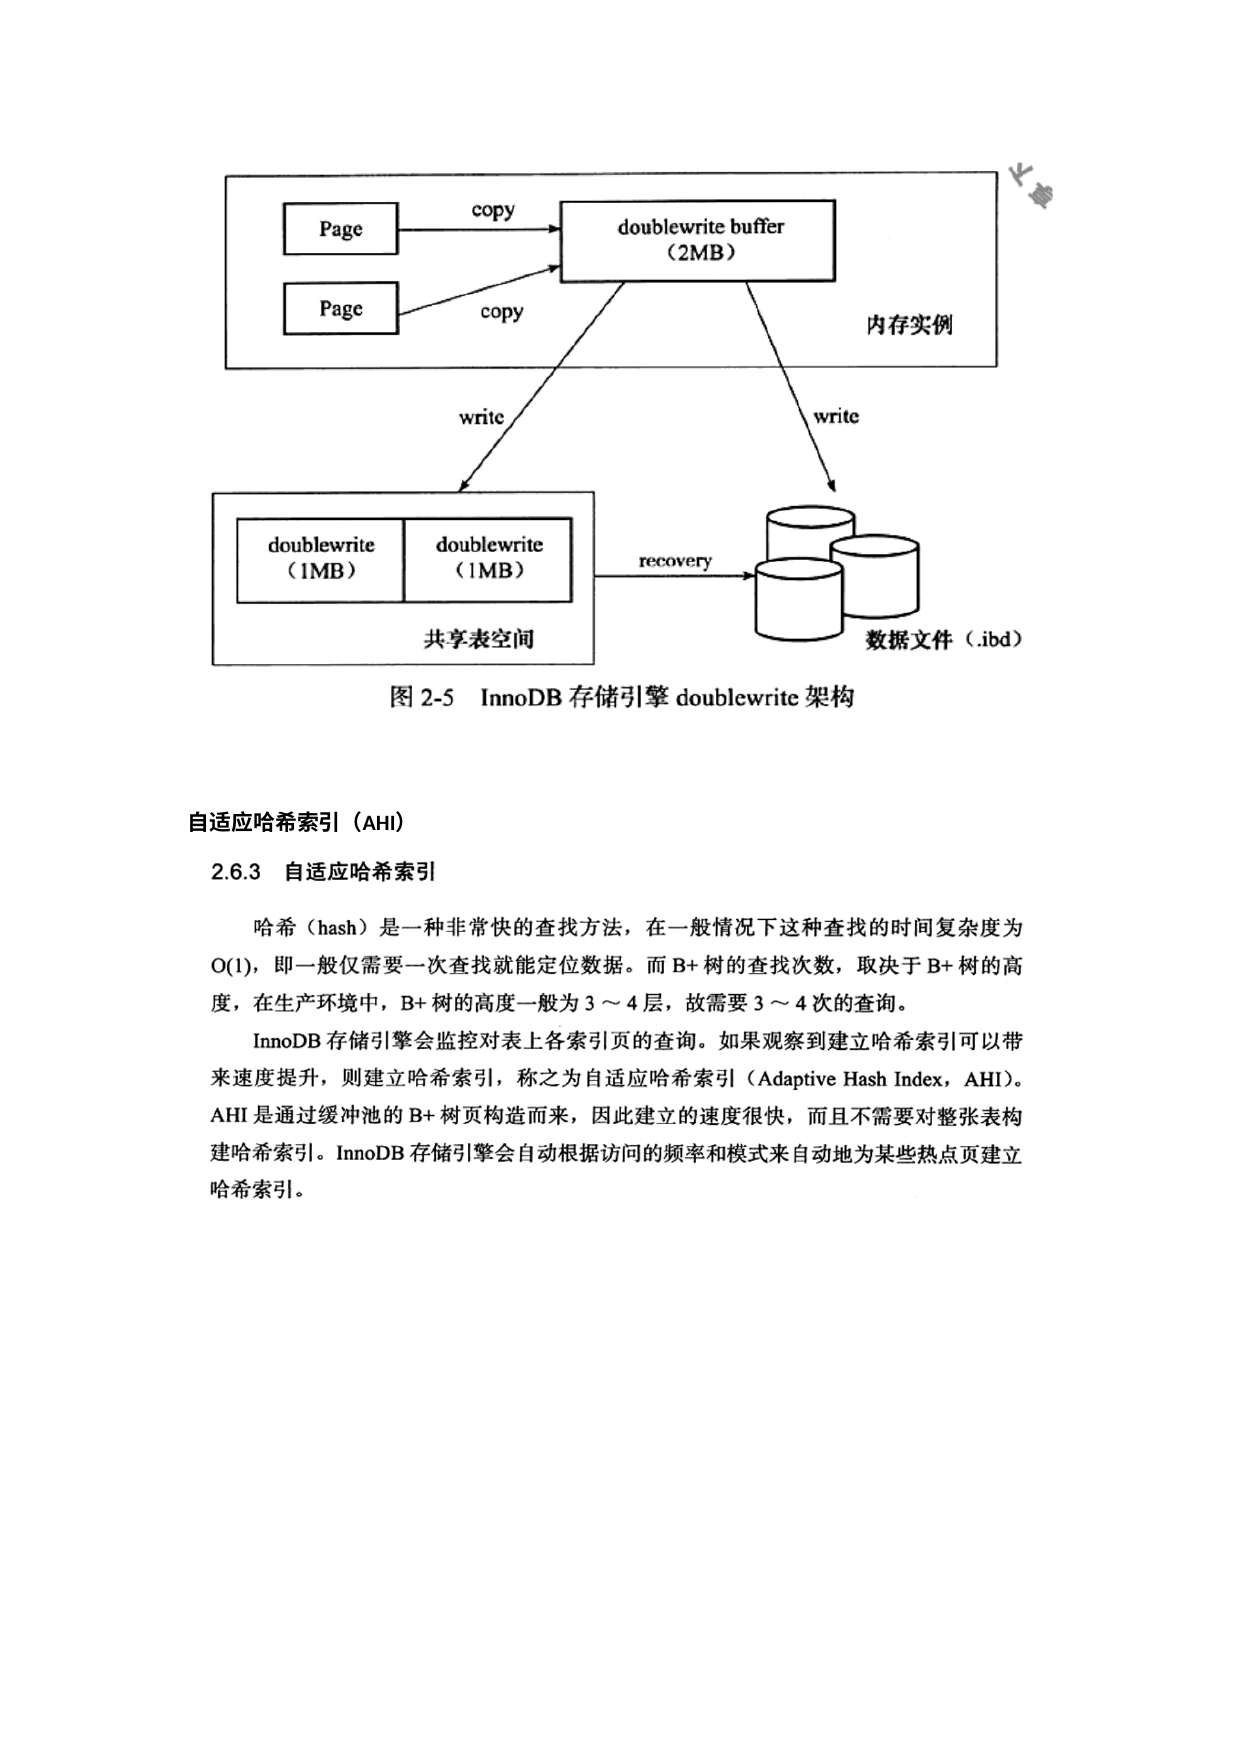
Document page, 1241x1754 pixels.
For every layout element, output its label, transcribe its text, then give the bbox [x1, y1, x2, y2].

picture [187, 854, 1053, 1210]
subtitle 自适应哈希索引（AHI） [187, 804, 1053, 837]
picture [187, 162, 1053, 726]
